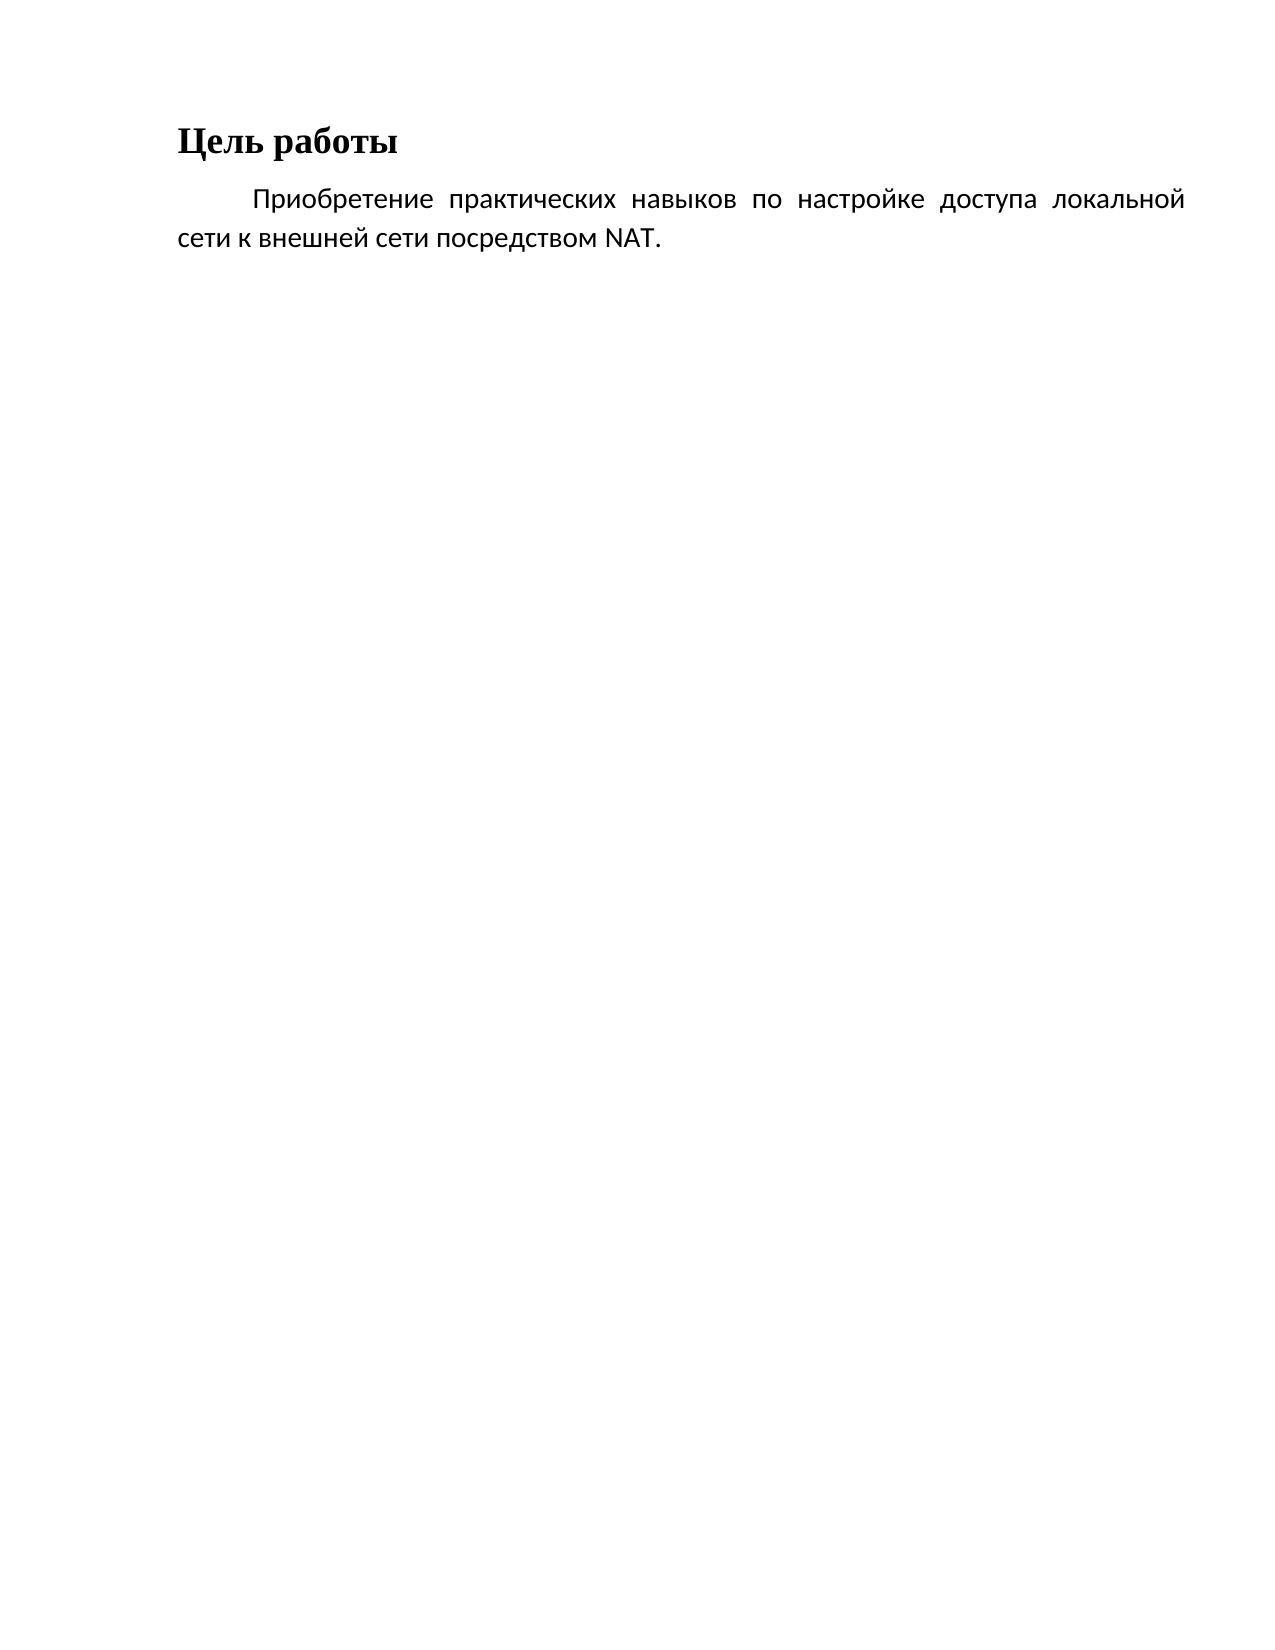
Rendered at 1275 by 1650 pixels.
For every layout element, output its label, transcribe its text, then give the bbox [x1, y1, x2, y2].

text Цель работы [177, 118, 1186, 161]
text Приобретение практических навыков по настройке доступа локальной сети к внешней сети посредством NAT. [177, 180, 1186, 254]
